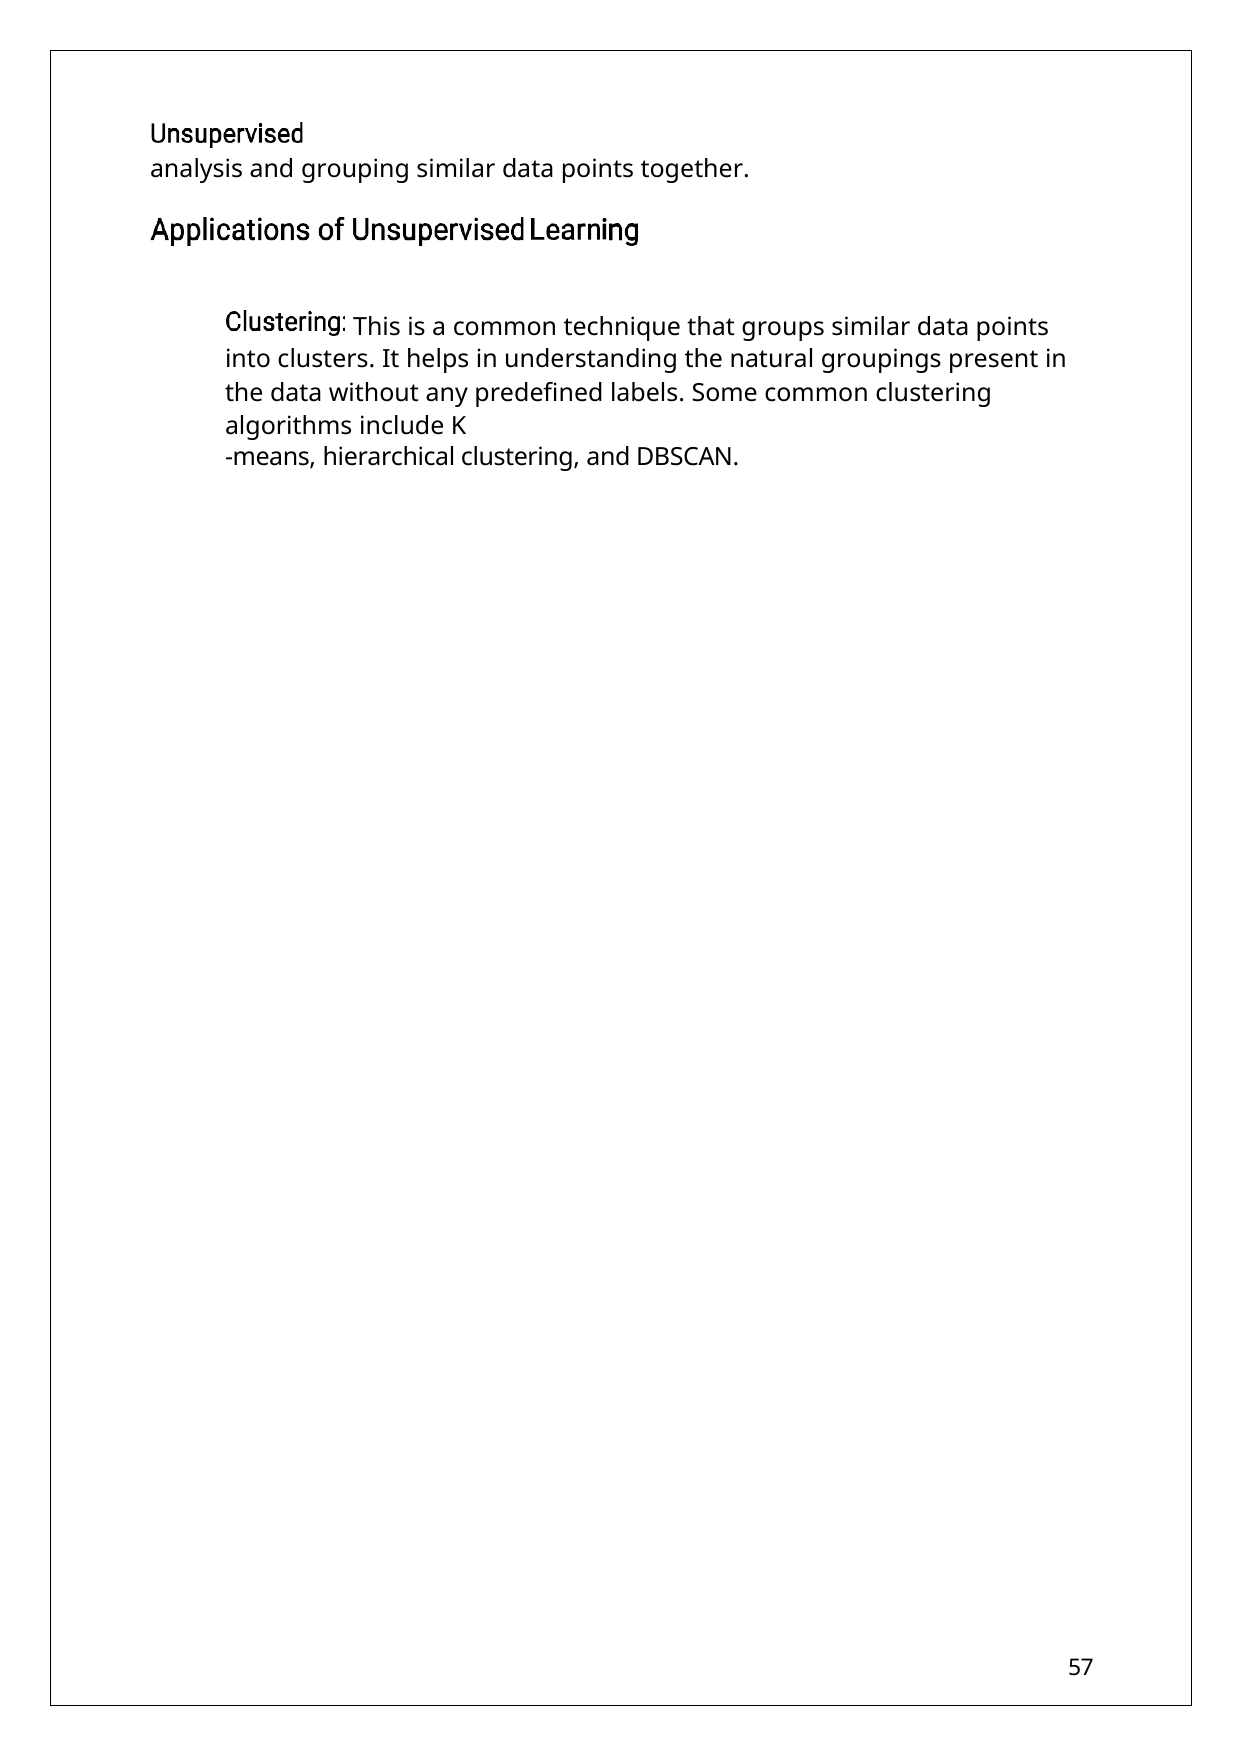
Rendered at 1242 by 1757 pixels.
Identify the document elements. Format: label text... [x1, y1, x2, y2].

picture [151, 122, 303, 148]
text This is a common technique that groups similar data points into clusters. It helps in understanding the natural groupings present in the data without any predefined labels. Some common clustering algorithms include K [225, 308, 1095, 442]
text -means, hierarchical clustering, and DBSCAN. [225, 442, 1156, 471]
picture [150, 217, 524, 246]
picture [609, 223, 638, 246]
picture [531, 218, 600, 240]
picture [226, 310, 345, 336]
